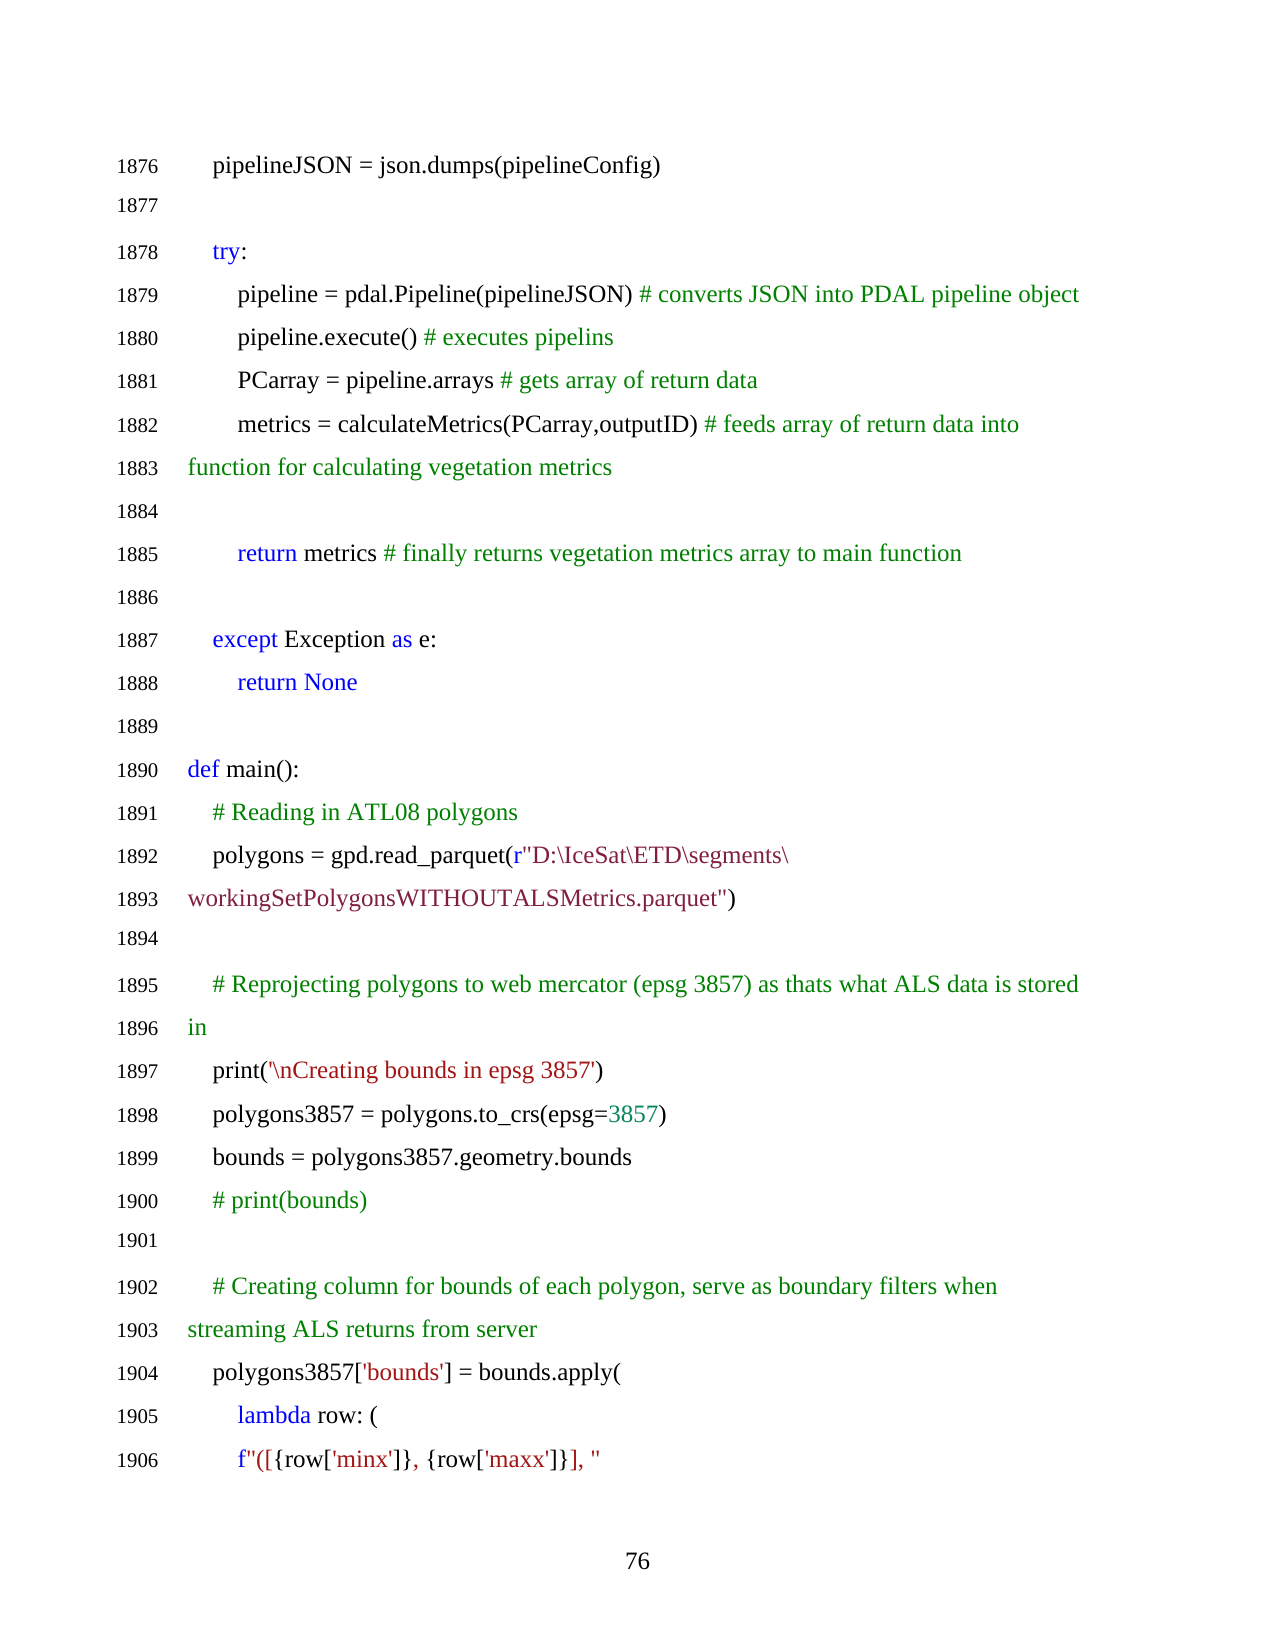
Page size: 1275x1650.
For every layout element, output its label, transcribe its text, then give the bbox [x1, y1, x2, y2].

text polygons3857 = polygons.to_crs(epsg=3857) [187, 1099, 1087, 1127]
text f"([{row['minx']}, {row['maxx']}], " [187, 1444, 1087, 1472]
text PCarray = pipeline.arrays # gets array of return data [187, 366, 1087, 394]
text pipeline = pdal.Pipeline(pipelineJSON) # converts JSON into PDAL pipeline object [187, 279, 1087, 308]
text polygons3857['bounds'] = bounds.apply( [187, 1357, 1087, 1386]
text # Creating column for bounds of each polygon, serve as boundary filters when streaming ALS returns from server [187, 1271, 1087, 1343]
text polygons = gpd.read_parquet(r"D:\IceSat\ETD\segments\workingSetPolygonsWITHOUTALSMetrics.parquet") [187, 840, 1087, 912]
text metrics = calculateMetrics(PCarray,outputID) # feeds array of return data into function for calculating vegetation metrics [187, 409, 1087, 481]
text return None [187, 667, 1087, 696]
text except Exception as e: [187, 624, 1087, 653]
text pipelineJSON = json.dumps(pipelineConfig) [187, 150, 1087, 179]
text print('\nCreating bounds in epsg 3857') [187, 1056, 1087, 1084]
text bounds = polygons3857.geometry.bounds [187, 1142, 1087, 1171]
text pipeline.execute() # executes pipelins [187, 322, 1087, 351]
text # Reading in ATL08 polygons [187, 797, 1087, 826]
text try: [187, 236, 1087, 265]
text def main(): [187, 754, 1087, 782]
text return metrics # finally returns vegetation metrics array to main function [187, 538, 1087, 567]
text lambda row: ( [187, 1401, 1087, 1429]
text # Reprojecting polygons to web mercator (epsg 3857) as thats what ALS data is stored in [187, 969, 1087, 1041]
text # print(bounds) [187, 1185, 1087, 1214]
